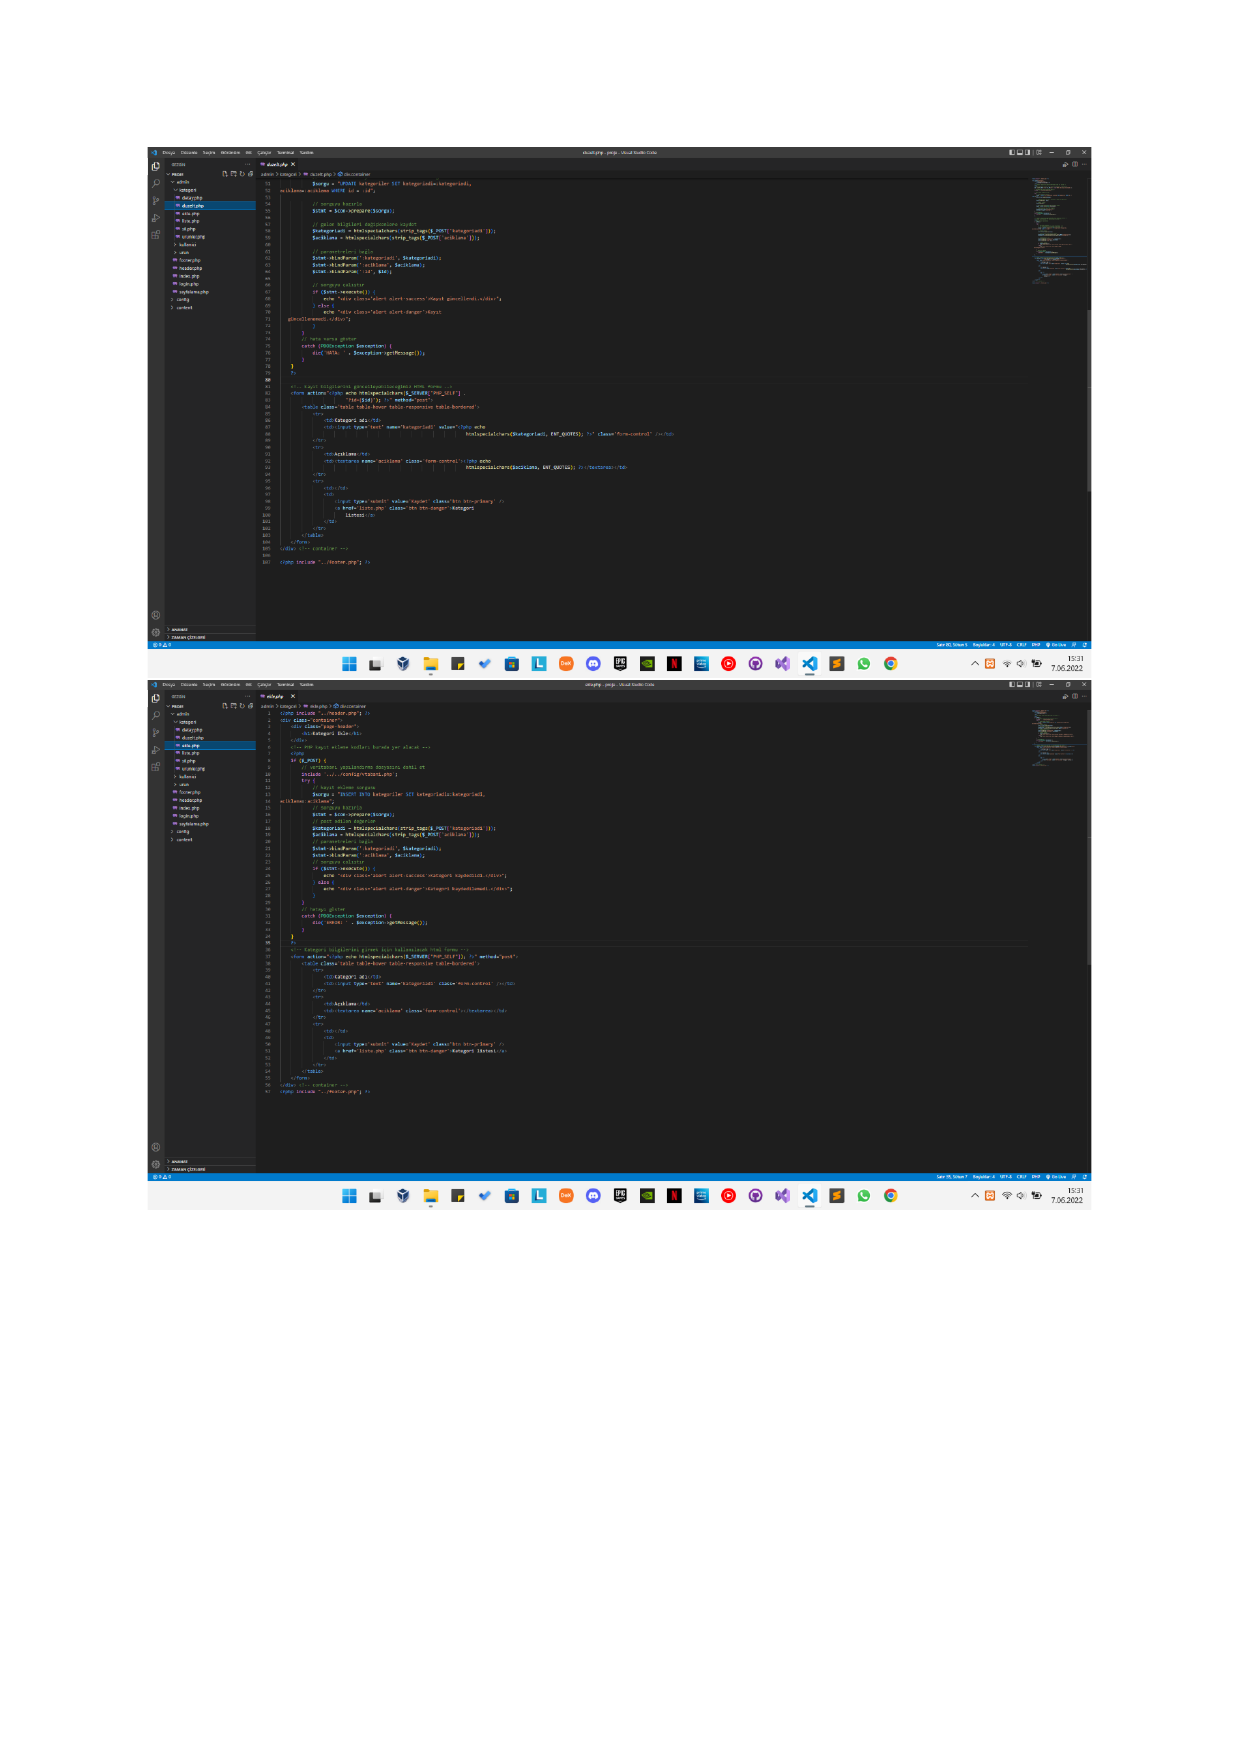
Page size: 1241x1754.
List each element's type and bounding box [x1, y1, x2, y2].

picture [147, 147, 1092, 678]
picture [147, 680, 1092, 1210]
